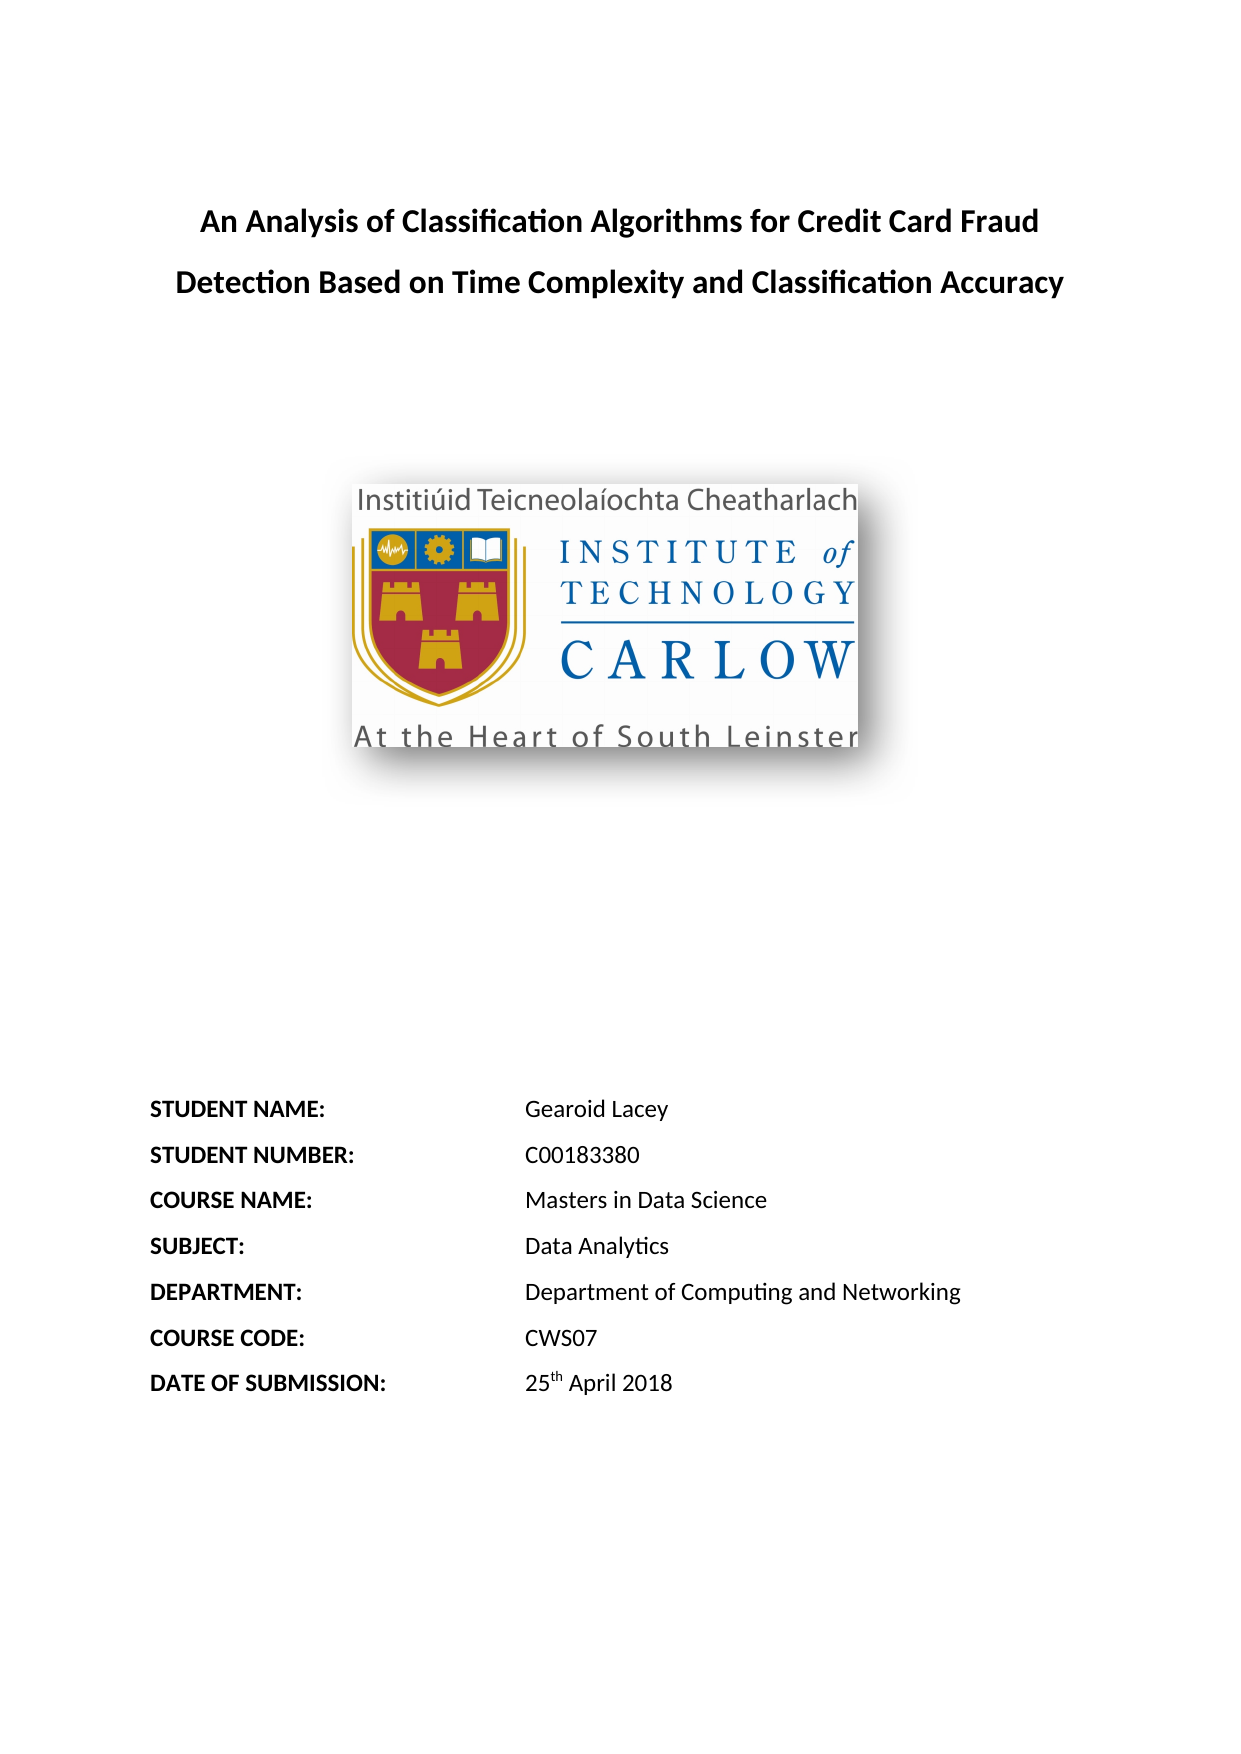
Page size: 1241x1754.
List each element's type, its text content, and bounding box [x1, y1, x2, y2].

text An Analysis of Classification Algorithms for Credit Card Fraud Detection Based on Time Complexity and Classification Accuracy [150, 200, 1090, 302]
text COURSE CODE: CWS07 [150, 1322, 1090, 1352]
text STUDENT NUMBER: C00183380 [150, 1139, 1090, 1169]
text DEPARTMENT: Department of Computing and Networking [150, 1276, 1090, 1307]
text DATE OF SUBMISSION: 25th April 2018 [150, 1367, 1090, 1398]
text STUDENT NAME: Gearoid Lacey [150, 1093, 1090, 1124]
text COURSE NAME: Masters in Data Science [150, 1184, 1090, 1215]
picture [352, 484, 858, 747]
text SUBJECT: Data Analytics [150, 1230, 1090, 1261]
